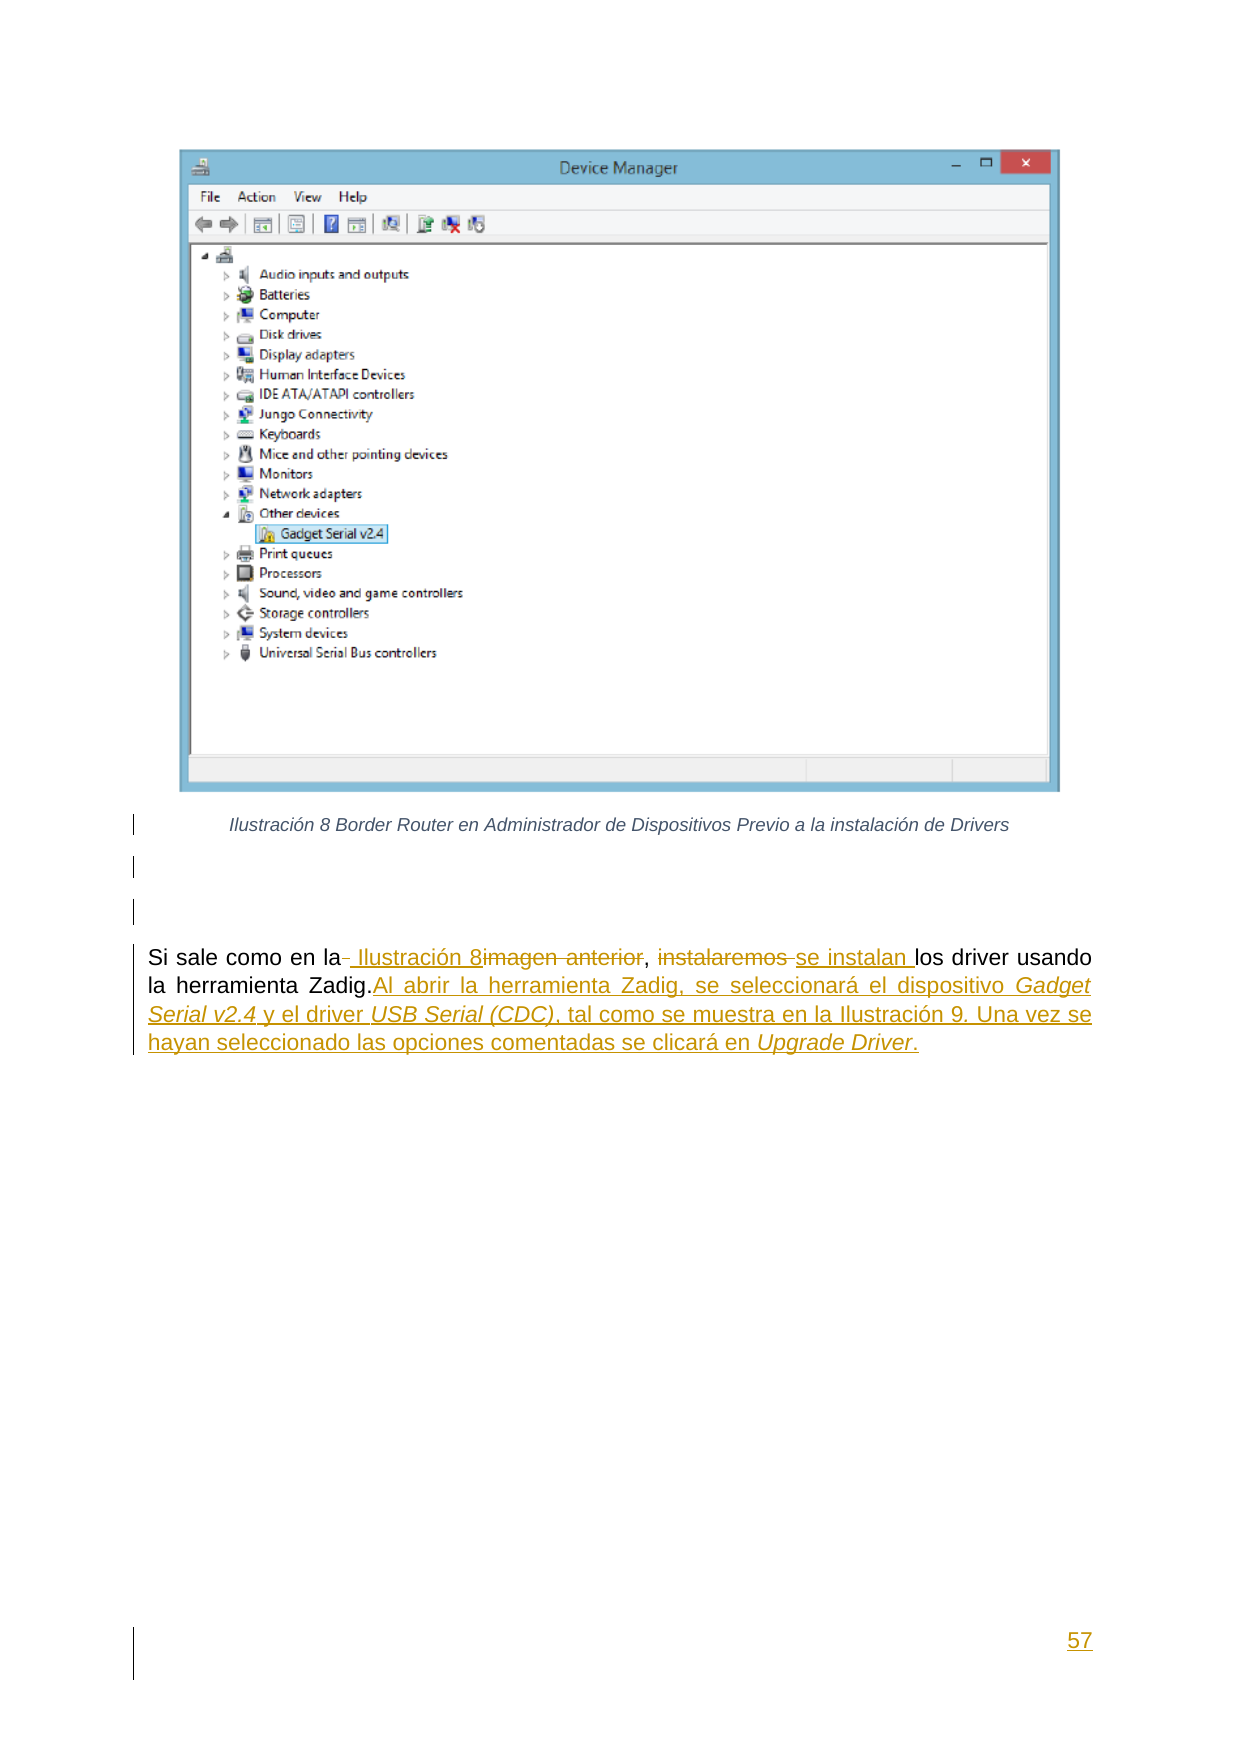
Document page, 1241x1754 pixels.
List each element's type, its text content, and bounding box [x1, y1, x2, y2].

picture [177, 147, 1063, 796]
text Si sale como en la, los driver usando la herramienta Zadig. [148, 1024, 1092, 1055]
text Si sale como en la, los driver usando la herramienta Zadig. [148, 944, 1092, 1023]
